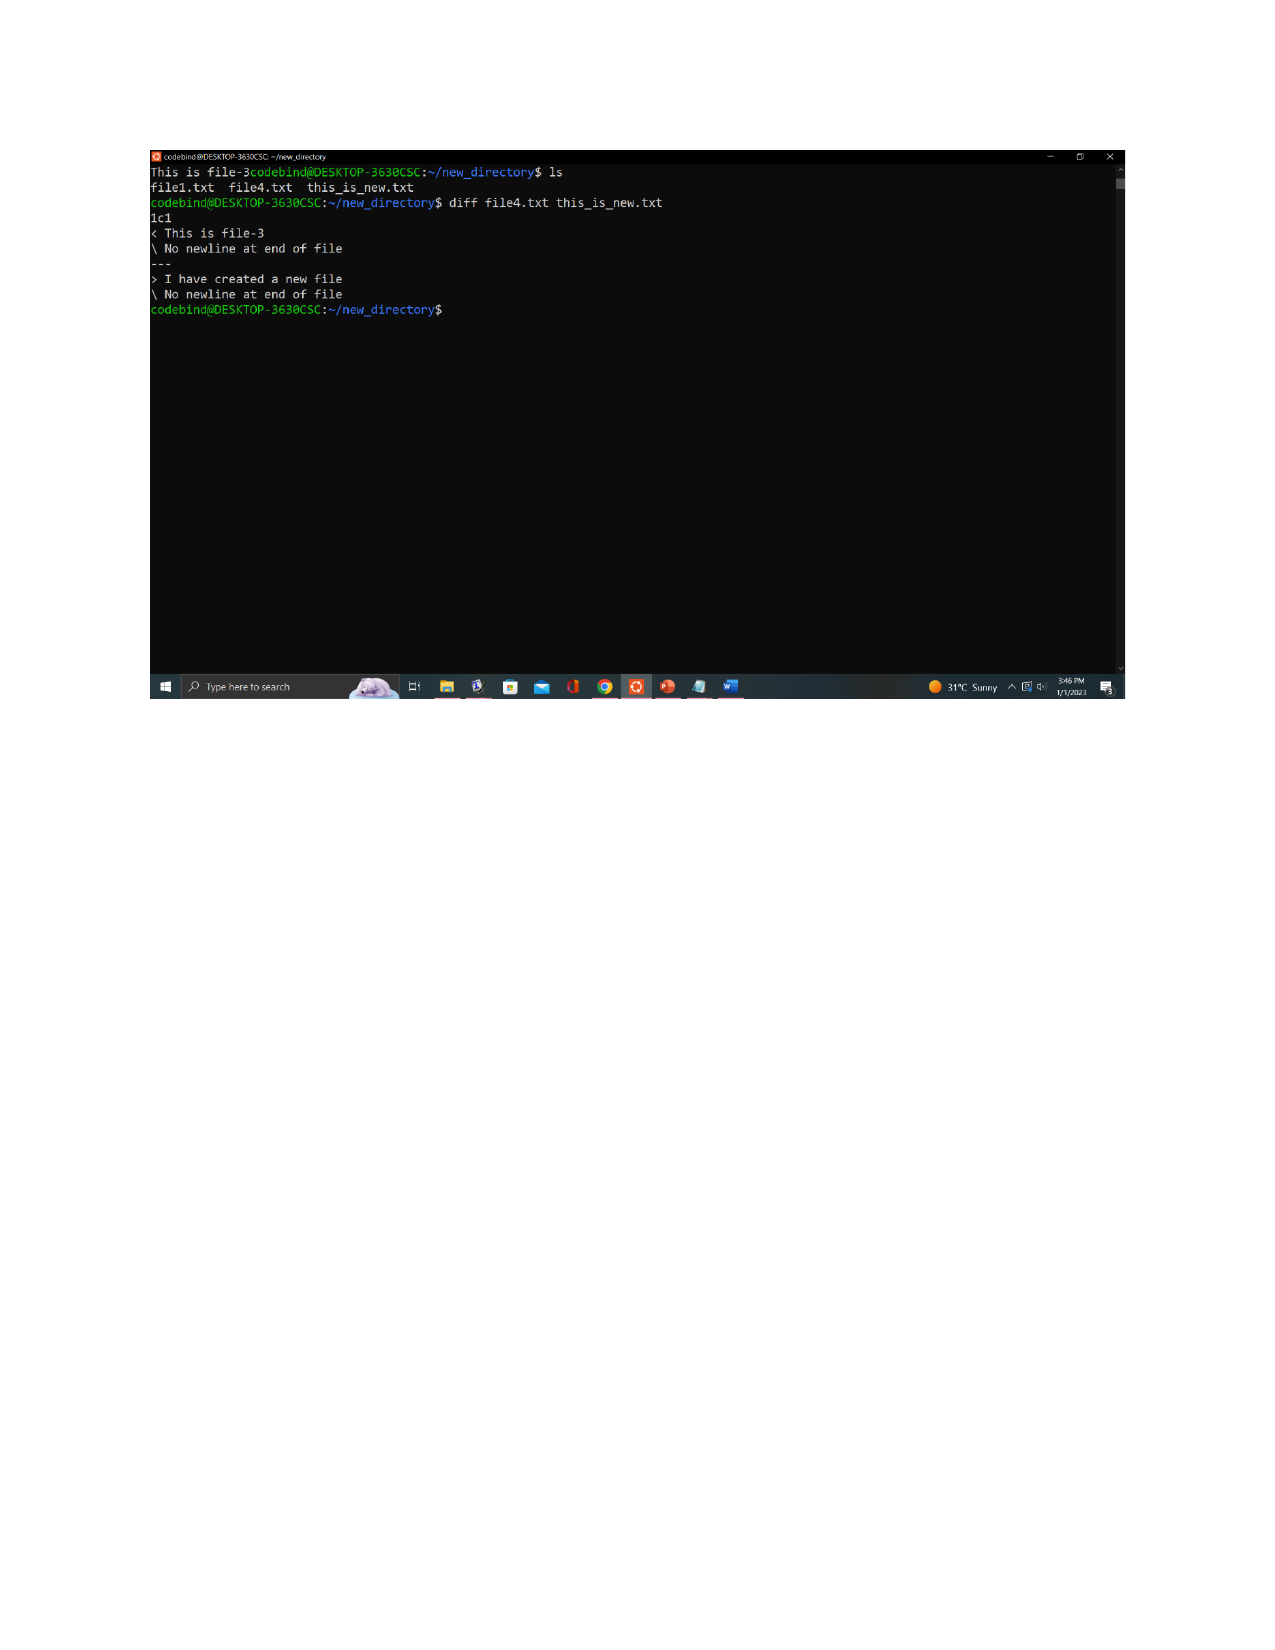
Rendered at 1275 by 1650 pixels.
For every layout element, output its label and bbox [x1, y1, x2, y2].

picture [150, 150, 1125, 699]
